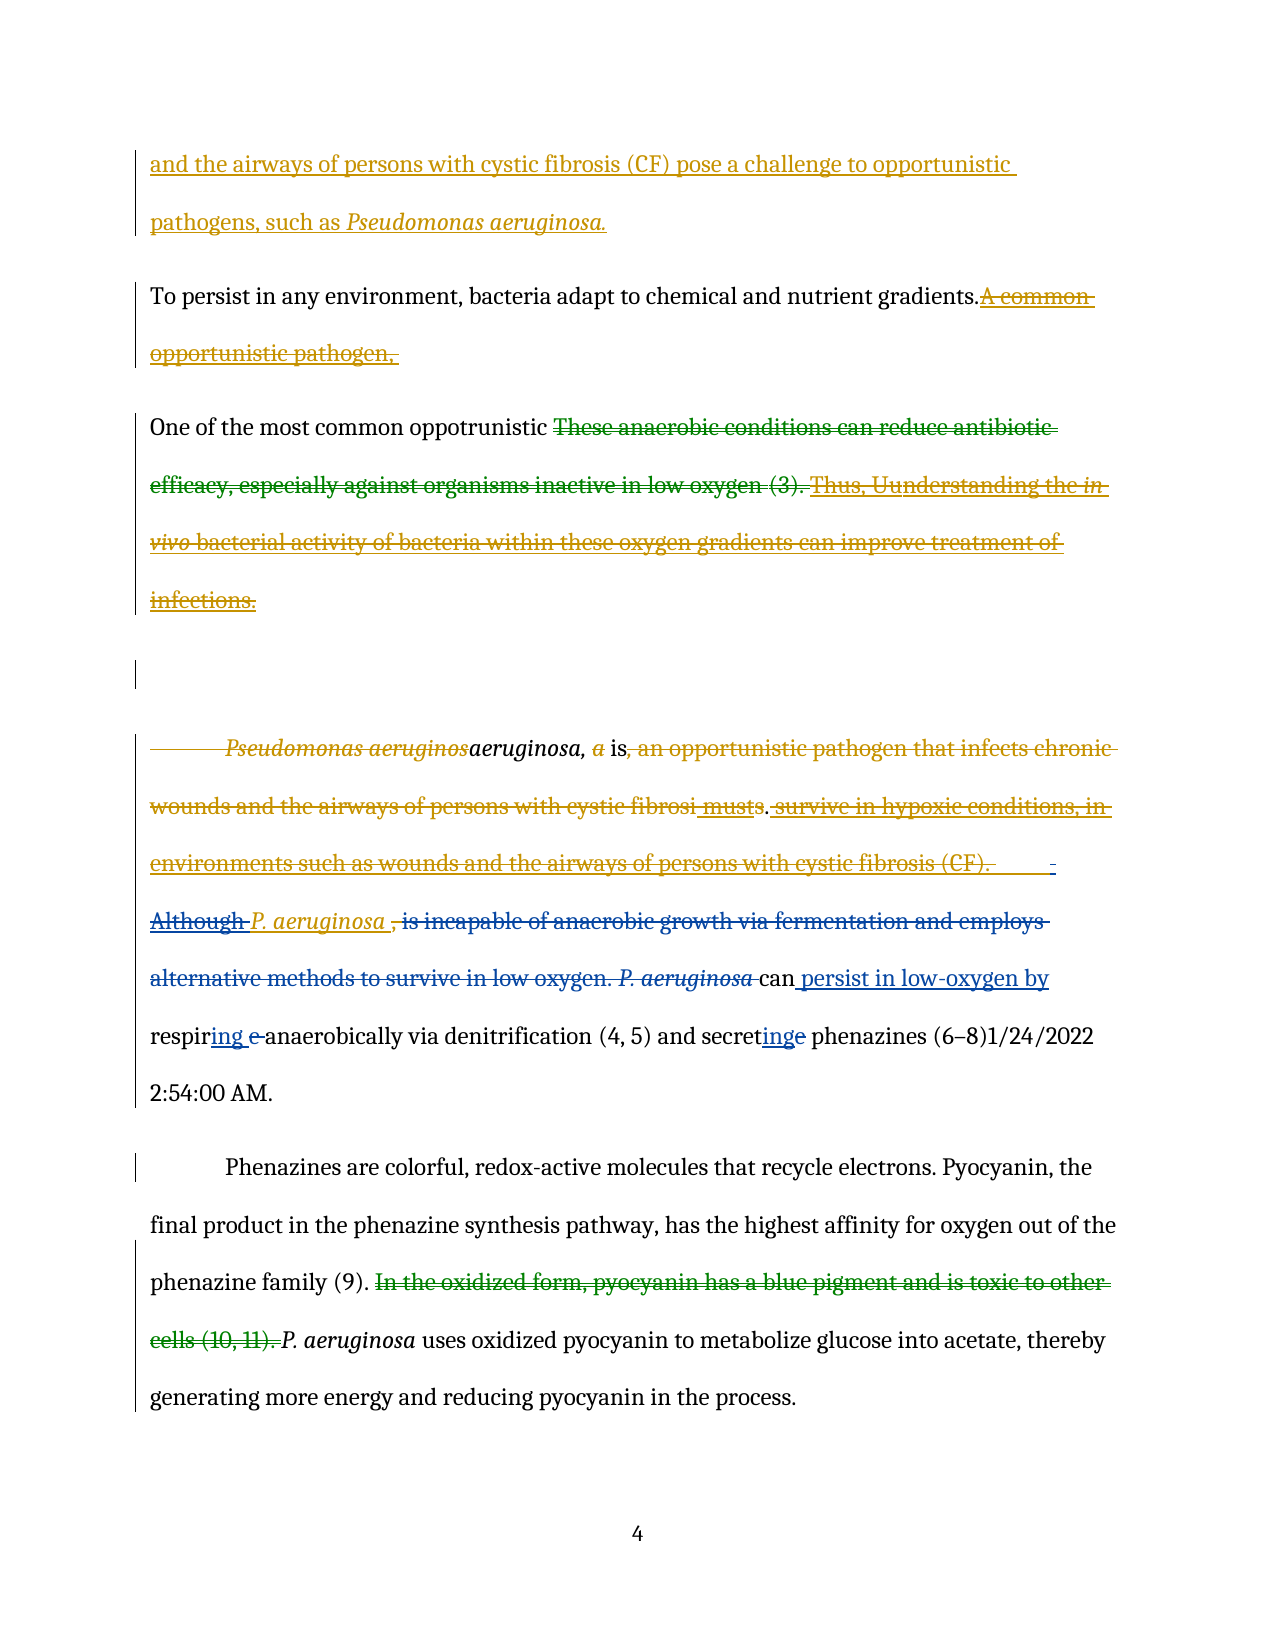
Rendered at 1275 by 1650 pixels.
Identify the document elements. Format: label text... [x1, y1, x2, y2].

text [150, 150, 1125, 236]
text Phenazines are colorful, redox-active molecules that recycle electrons. Pyocyanin, the final product in the phenazine synthesis pathway, has the highest affinity for oxygen out of the phenazine family (9). P. aeruginosa uses oxidized pyocyanin to metabolize glucose into acetate, thereby generating more energy and reducing pyocyanin in the process. [150, 1153, 1125, 1412]
text can respiranaerobically via denitrification (4, 5) and secret phenazines (6–8). [150, 734, 1125, 1108]
